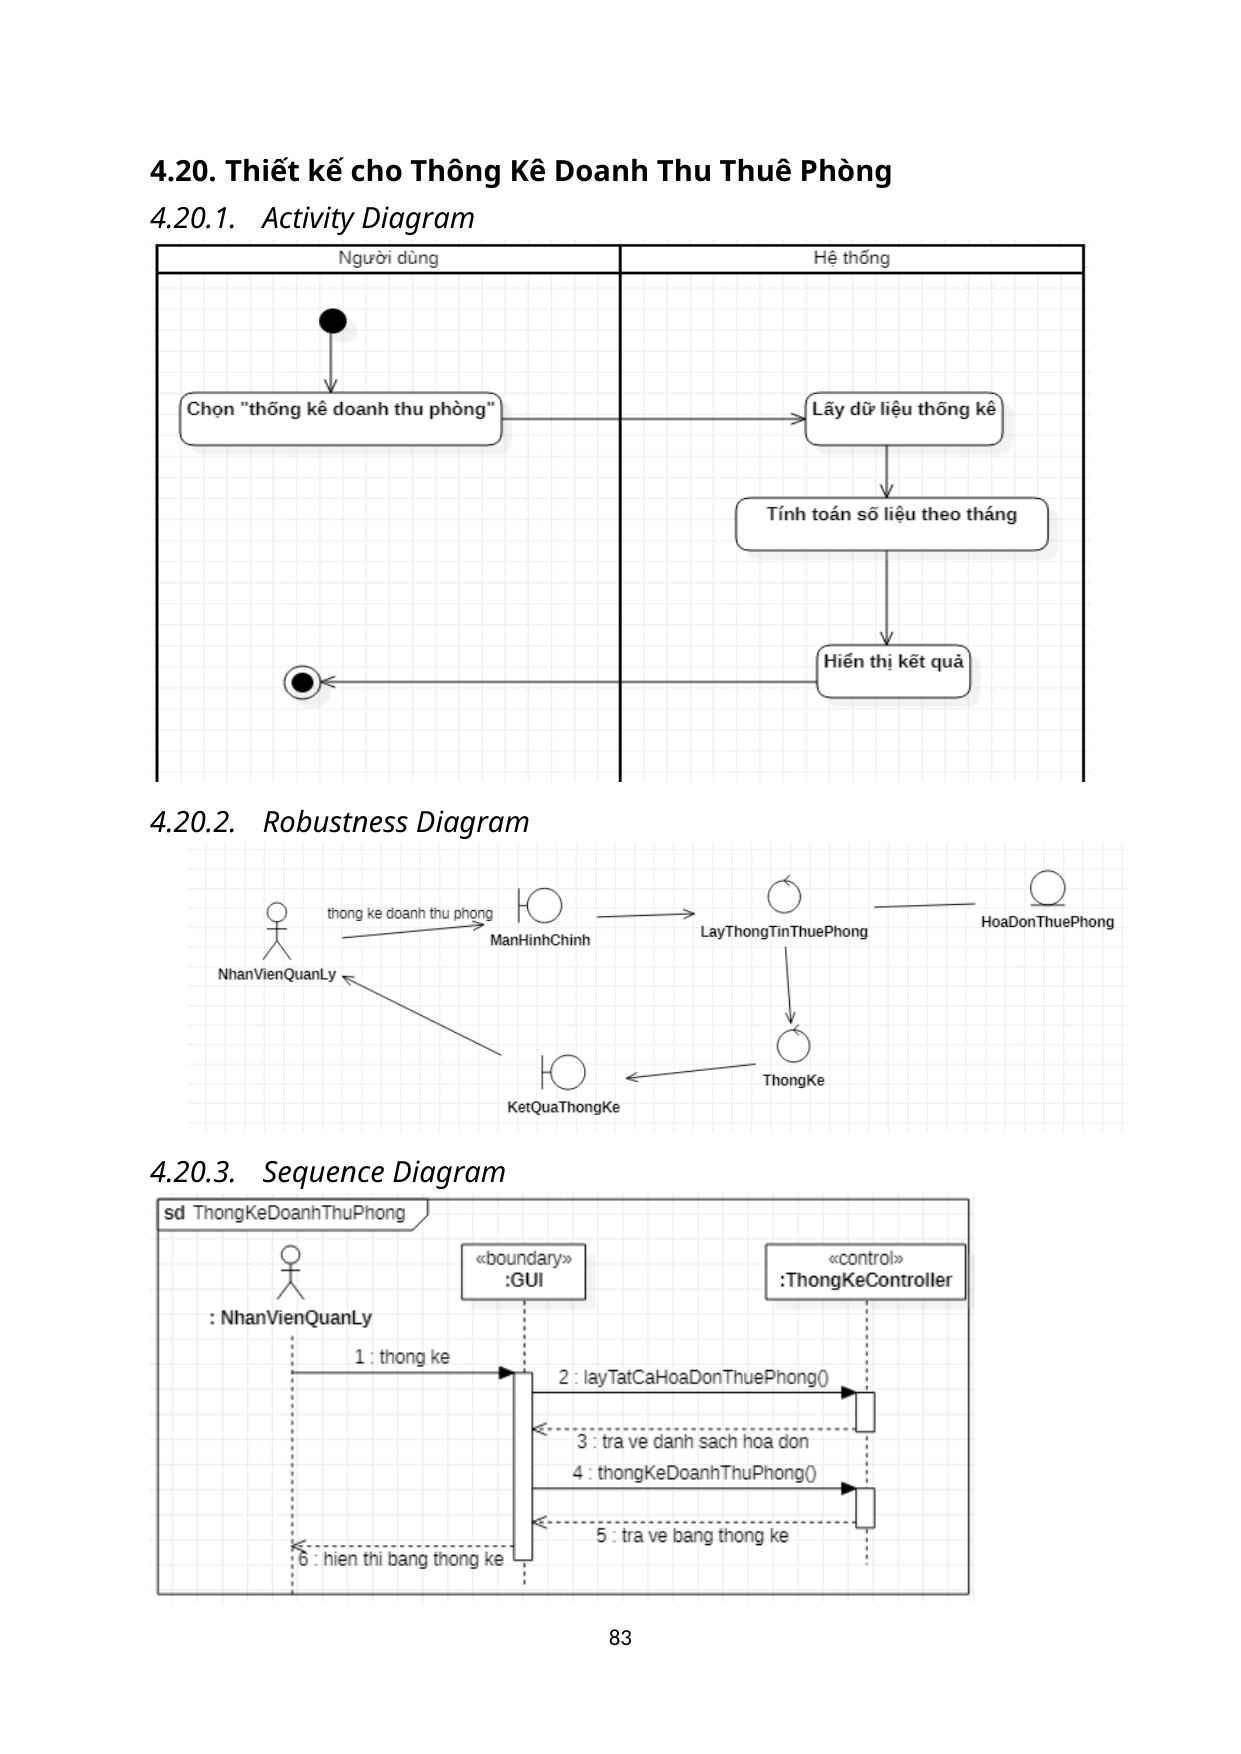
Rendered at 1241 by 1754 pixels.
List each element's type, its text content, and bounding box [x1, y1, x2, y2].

text Robustness Diagram [150, 801, 1090, 841]
picture [150, 1193, 976, 1602]
text Sequence Diagram [150, 1151, 1090, 1191]
picture [187, 843, 1128, 1132]
picture [150, 239, 1091, 782]
text Thiết kế cho Thông Kê Doanh Thu Thuê Phòng [150, 150, 1090, 190]
text Activity Diagram [150, 197, 1090, 237]
